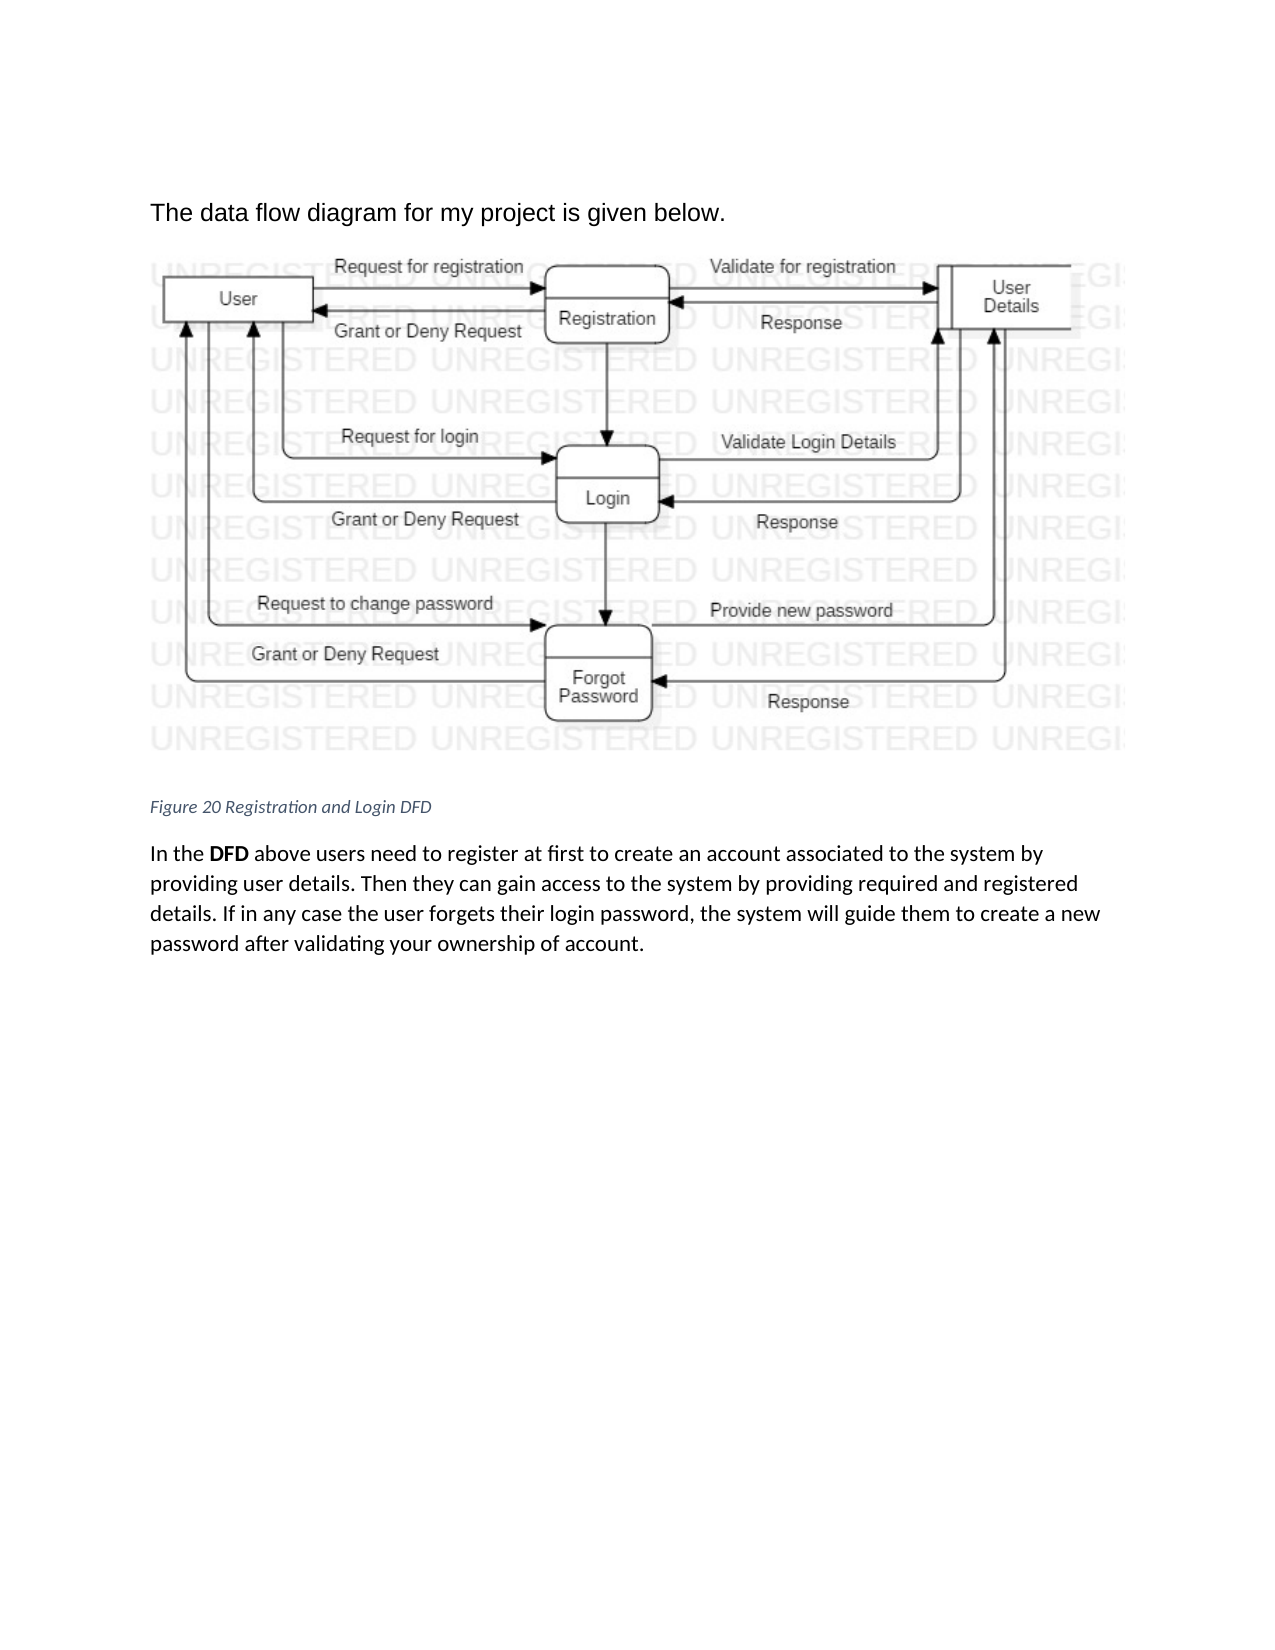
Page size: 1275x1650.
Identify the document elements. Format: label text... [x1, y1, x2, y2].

text The data flow diagram for my project is given below. [150, 198, 1125, 226]
text In the DFD above users need to register at first to create an account associated to the system by providing user details. Then they can gain access to the system by providing required and registered details. If in any case the user forgets their login password, the system will guide them to create a new password after validating your ownership of account. [150, 839, 1125, 958]
picture [150, 245, 1125, 777]
